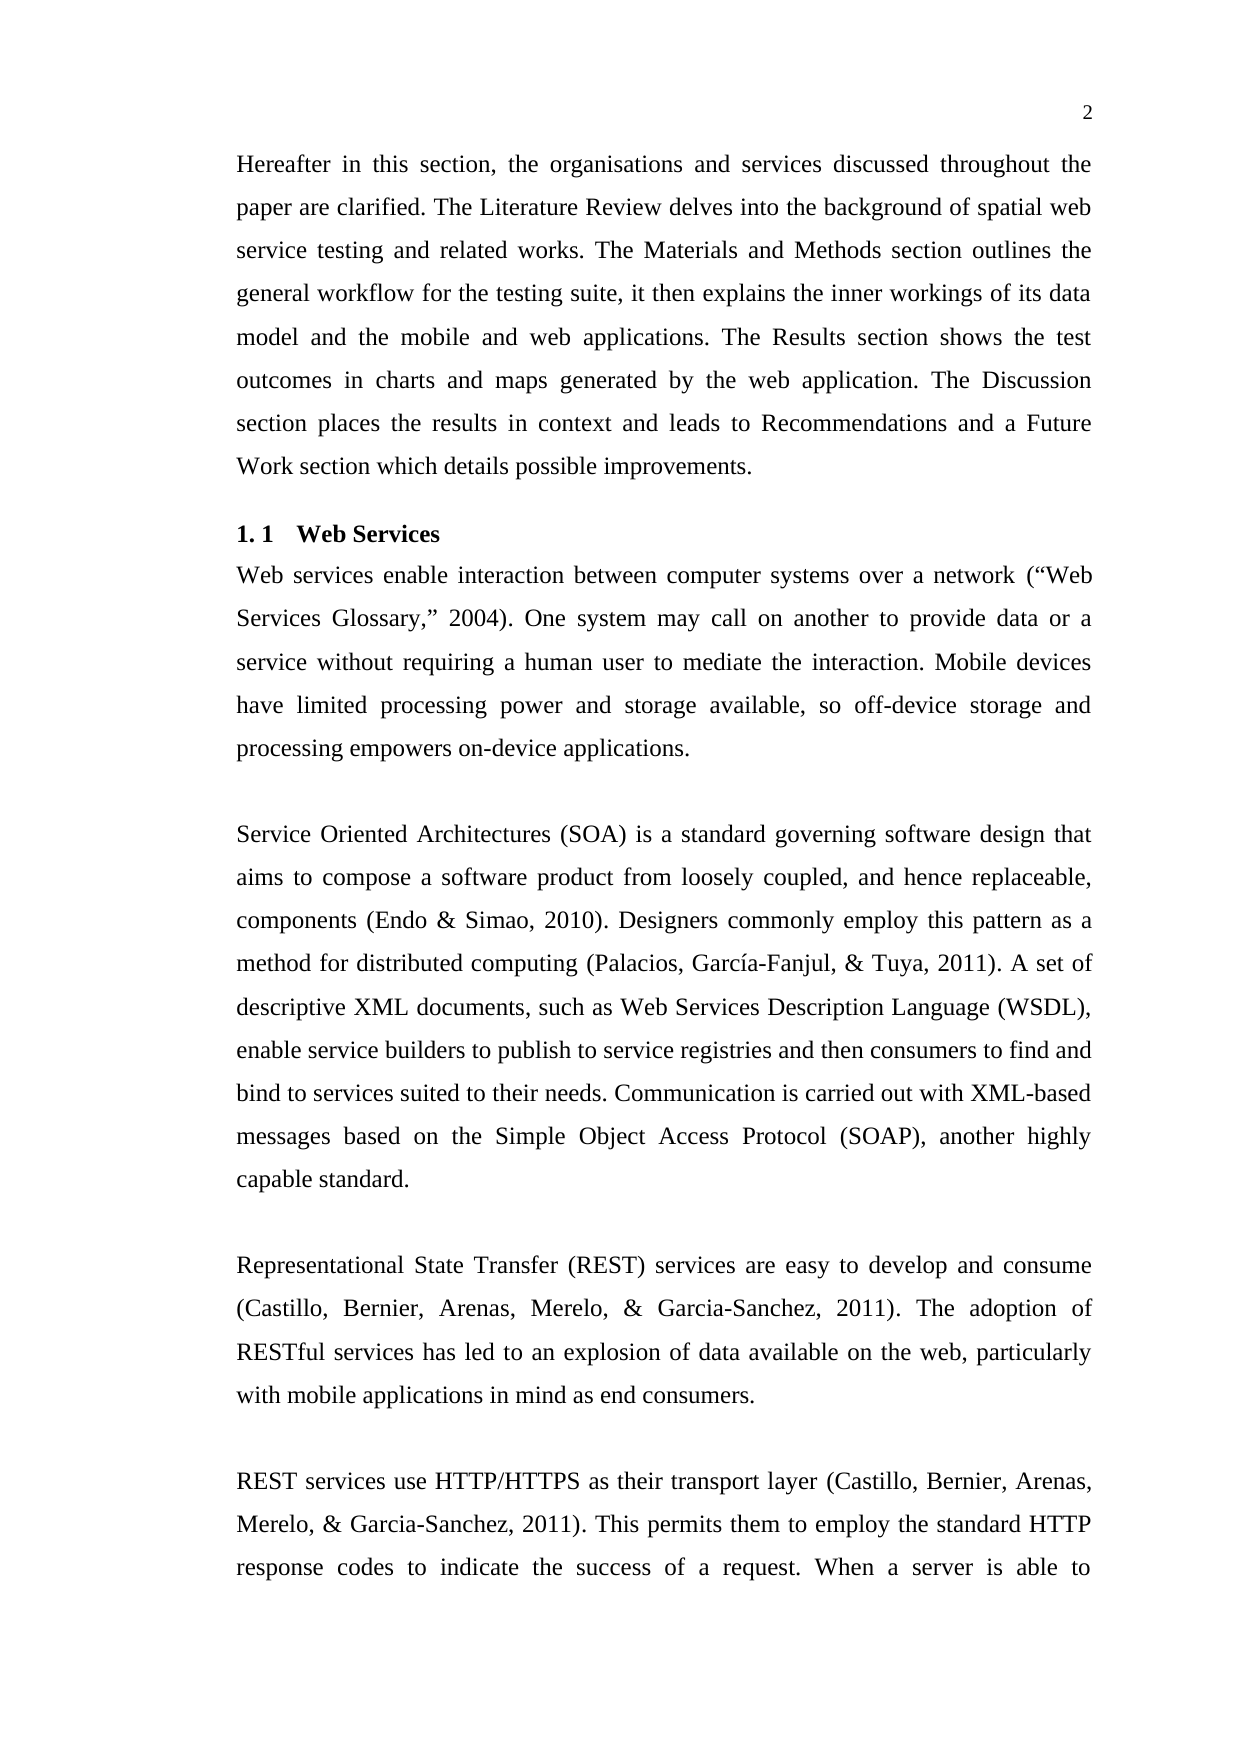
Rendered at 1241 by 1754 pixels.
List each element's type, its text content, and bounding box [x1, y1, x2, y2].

text Web services enable interaction between computer systems over a network (“Web Services Glossary,” 2004). One system may call on another to provide data or a service without requiring a human user to mediate the interaction. Mobile devices have limited processing power and storage available, so off-device storage and processing empowers on-device applications. [236, 560, 1092, 762]
subtitle Web Services [236, 519, 1092, 548]
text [236, 1466, 1092, 1581]
text Service Oriented Architectures (SOA) is a standard governing software design that aims to compose a software product from loosely coupled, and hence replaceable, components (Endo & Simao, 2010). Designers commonly employ this pattern as a method for distributed computing (Palacios, García-Fanjul, & Tuya, 2011). A set of descriptive XML documents, such as Web Services Description Language (WSDL), enable service builders to publish to service registries and then consumers to find and bind to services suited to their needs. Communication is carried out with XML-based messages based on the Simple Object Access Protocol (SOAP), another highly capable standard. [236, 819, 1092, 1193]
text Representational State Transfer (REST) services are easy to develop and consume (Castillo, Bernier, Arenas, Merelo, & Garcia-Sanchez, 2011). The adoption of RESTful services has led to an explosion of data available on the web, particularly with mobile applications in mind as end consumers. [236, 1250, 1092, 1408]
text Hereafter in this section, the organisations and services discussed throughout the paper are clarified. The Literature Review delves into the background of spatial web service testing and related works. The Materials and Methods section outlines the general workflow for the testing suite, it then explains the inner workings of its data model and the mobile and web applications. The Results section shows the test outcomes in charts and maps generated by the web application. The Discussion section places the results in context and leads to Recommendations and a Future Work section which details possible improvements. [236, 149, 1092, 480]
